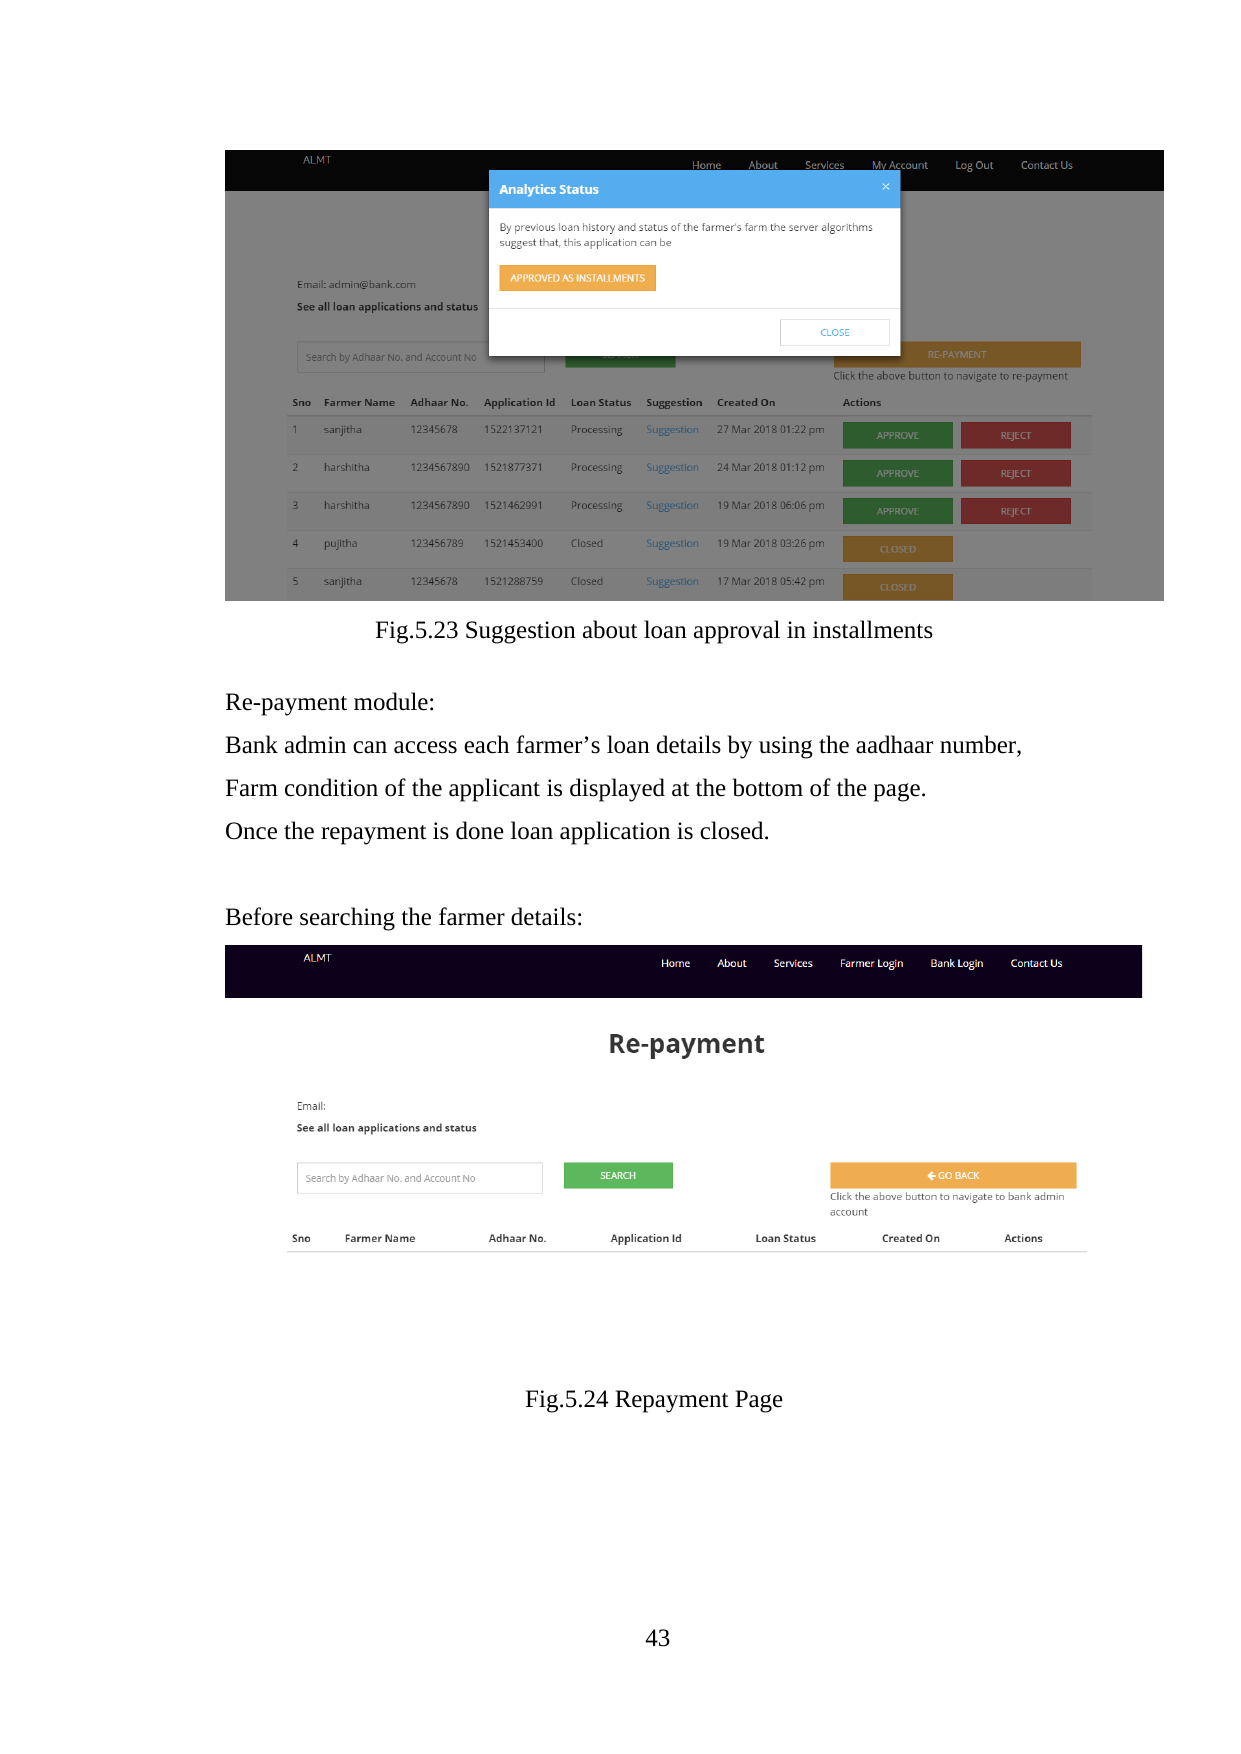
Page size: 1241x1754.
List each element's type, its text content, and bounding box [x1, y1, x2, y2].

text Once the repayment is done loan application is closed. [225, 816, 1090, 845]
picture [225, 150, 1164, 601]
text Farm condition of the applicant is displayed at the bottom of the page. [225, 773, 1090, 802]
picture [225, 945, 1143, 1370]
text Re-payment module: [225, 687, 1090, 715]
text Bank admin can access each farmer’s loan details by using the aadhaar number, [225, 730, 1090, 758]
text Before searching the farmer details: [225, 902, 1090, 931]
